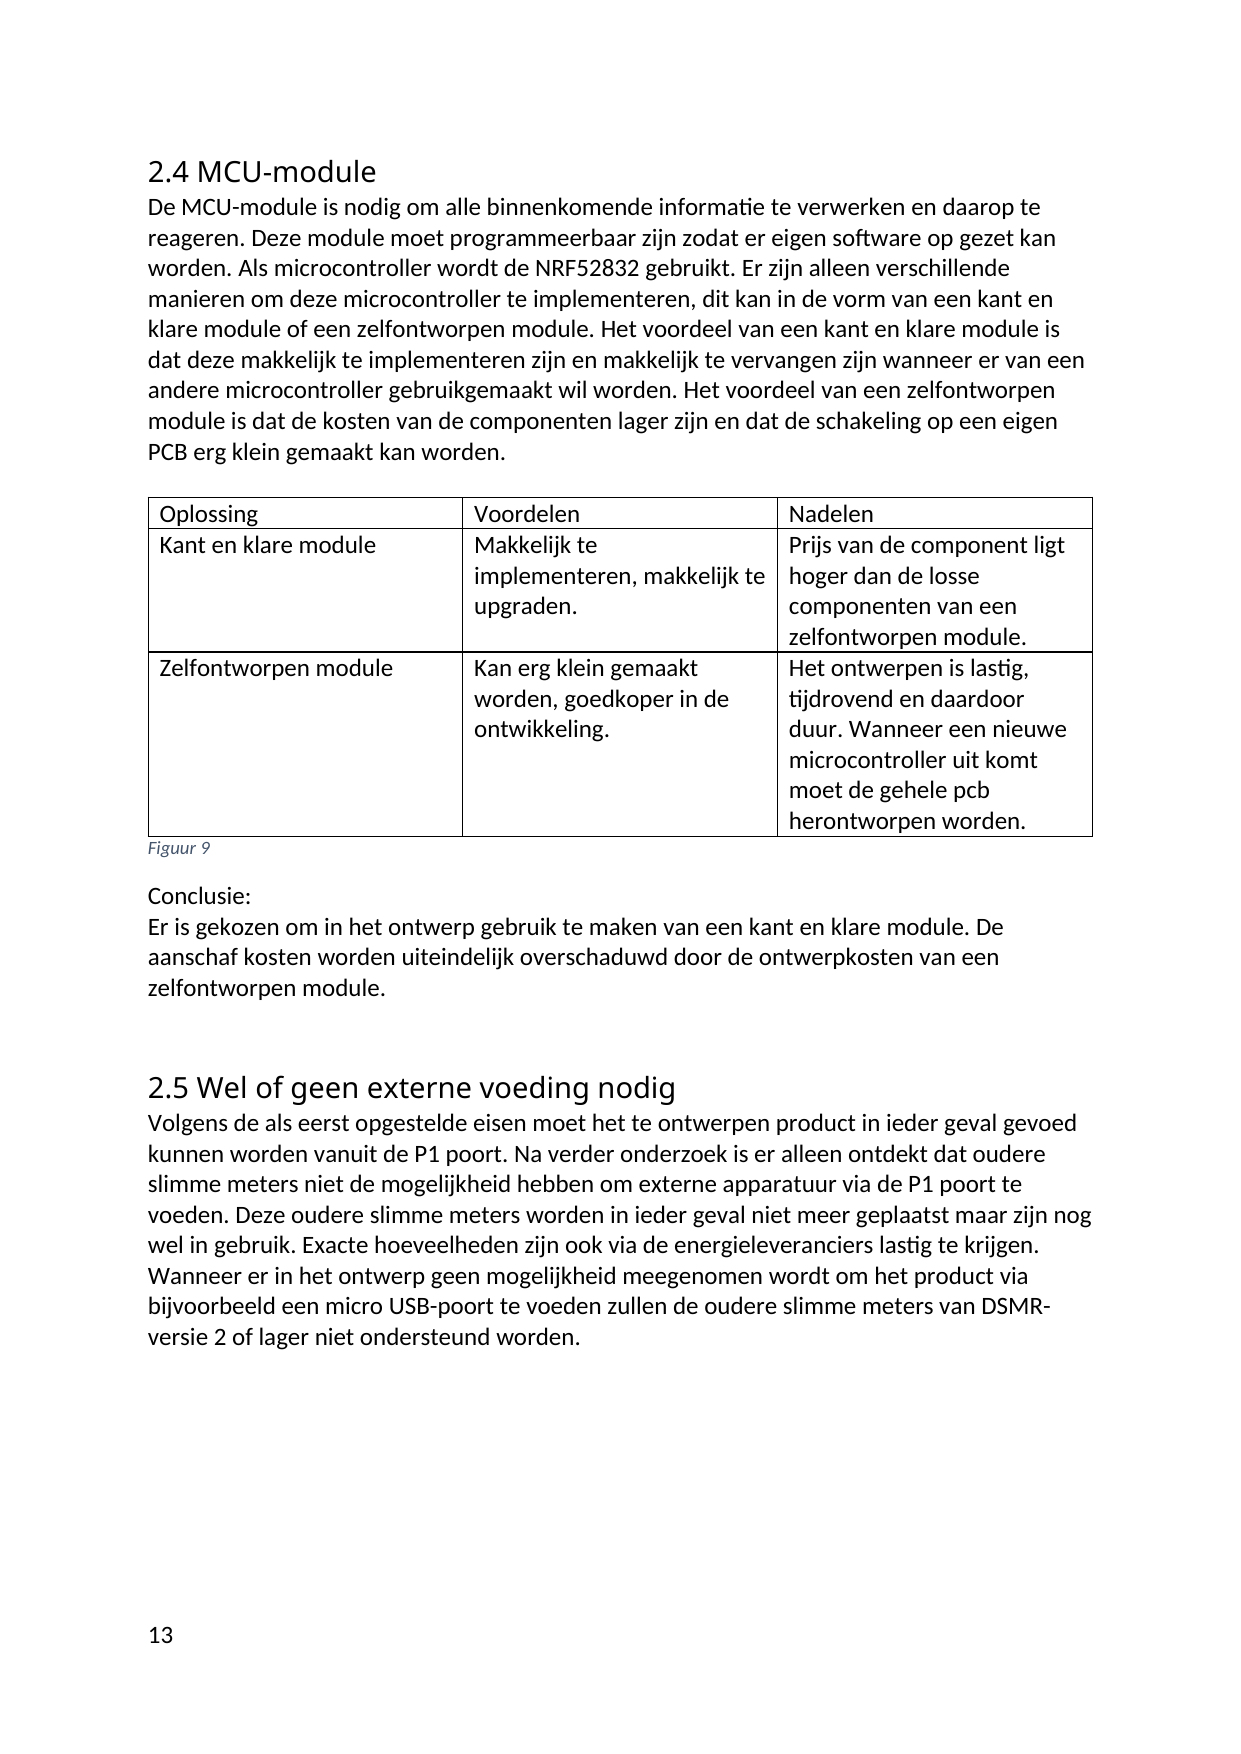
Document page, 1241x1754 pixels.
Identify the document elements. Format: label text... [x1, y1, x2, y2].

text De MCU-module is nodig om alle binnenkomende informatie te verwerken en daarop te reageren. Deze module moet programmeerbaar zijn zodat er eigen software op gezet kan worden. Als microcontroller wordt de NRF52832 gebruikt. Er zijn alleen verschillende manieren om deze microcontroller te implementeren, dit kan in de vorm van een kant en klare module of een zelfontworpen module. Het voordeel van een kant en klare module is dat deze makkelijk te implementeren zijn en makkelijk te vervangen zijn wanneer er van een andere microcontroller gebruikgemaakt wil worden. Het voordeel van een zelfontworpen module is dat de kosten van de componenten lager zijn en dat de schakeling op een eigen PCB erg klein gemaakt kan worden. [148, 191, 1093, 466]
table_cell Het ontwerpen is lastig, tijdrovend en daardoor duur. Wanneer een nieuwe microcontroller uit komt moet de gehele pcb herontworpen worden. [778, 653, 1092, 836]
text Volgens de als eerst opgestelde eisen moet het te ontwerpen product in ieder geval gevoed kunnen worden vanuit de P1 poort. Na verder onderzoek is er alleen ontdekt dat oudere slimme meters niet de mogelijkheid hebben om externe apparatuur via de P1 poort te voeden. Deze oudere slimme meters worden in ieder geval niet meer geplaatst maar zijn nog wel in gebruik. Exacte hoeveelheden zijn ook via de energieleveranciers lastig te krijgen. Wanneer er in het ontwerp geen mogelijkheid meegenomen wordt om het product via bijvoorbeeld een micro USB-poort te voeden zullen de oudere slimme meters van DSMR-versie 2 of lager niet ondersteund worden. [148, 1107, 1093, 1351]
table_cell Makkelijk te implementeren, makkelijk te upgraden. [463, 529, 777, 651]
table_cell Kant en klare module [149, 529, 462, 651]
subtitle 2.5 Wel of geen externe voeding nodig [148, 1068, 1093, 1107]
table_cell Prijs van de component ligt hoger dan de losse componenten van een zelfontworpen module. [778, 529, 1092, 651]
table_cell Kan erg klein gemaakt worden, goedkoper in de ontwikkeling. [463, 653, 777, 836]
text Conclusie: [148, 880, 1093, 911]
table_cell Zelfontworpen module [149, 653, 462, 836]
table_header Voordelen [463, 498, 777, 528]
table_header Oplossing [149, 498, 462, 528]
subtitle 2.4 MCU-module [148, 152, 1093, 191]
text Er is gekozen om in het ontwerp gebruik te maken van een kant en klare module. De aanschaf kosten worden uiteindelijk overschaduwd door de ontwerpkosten van een zelfontworpen module. [148, 911, 1093, 1002]
table_header Nadelen [778, 498, 1092, 528]
